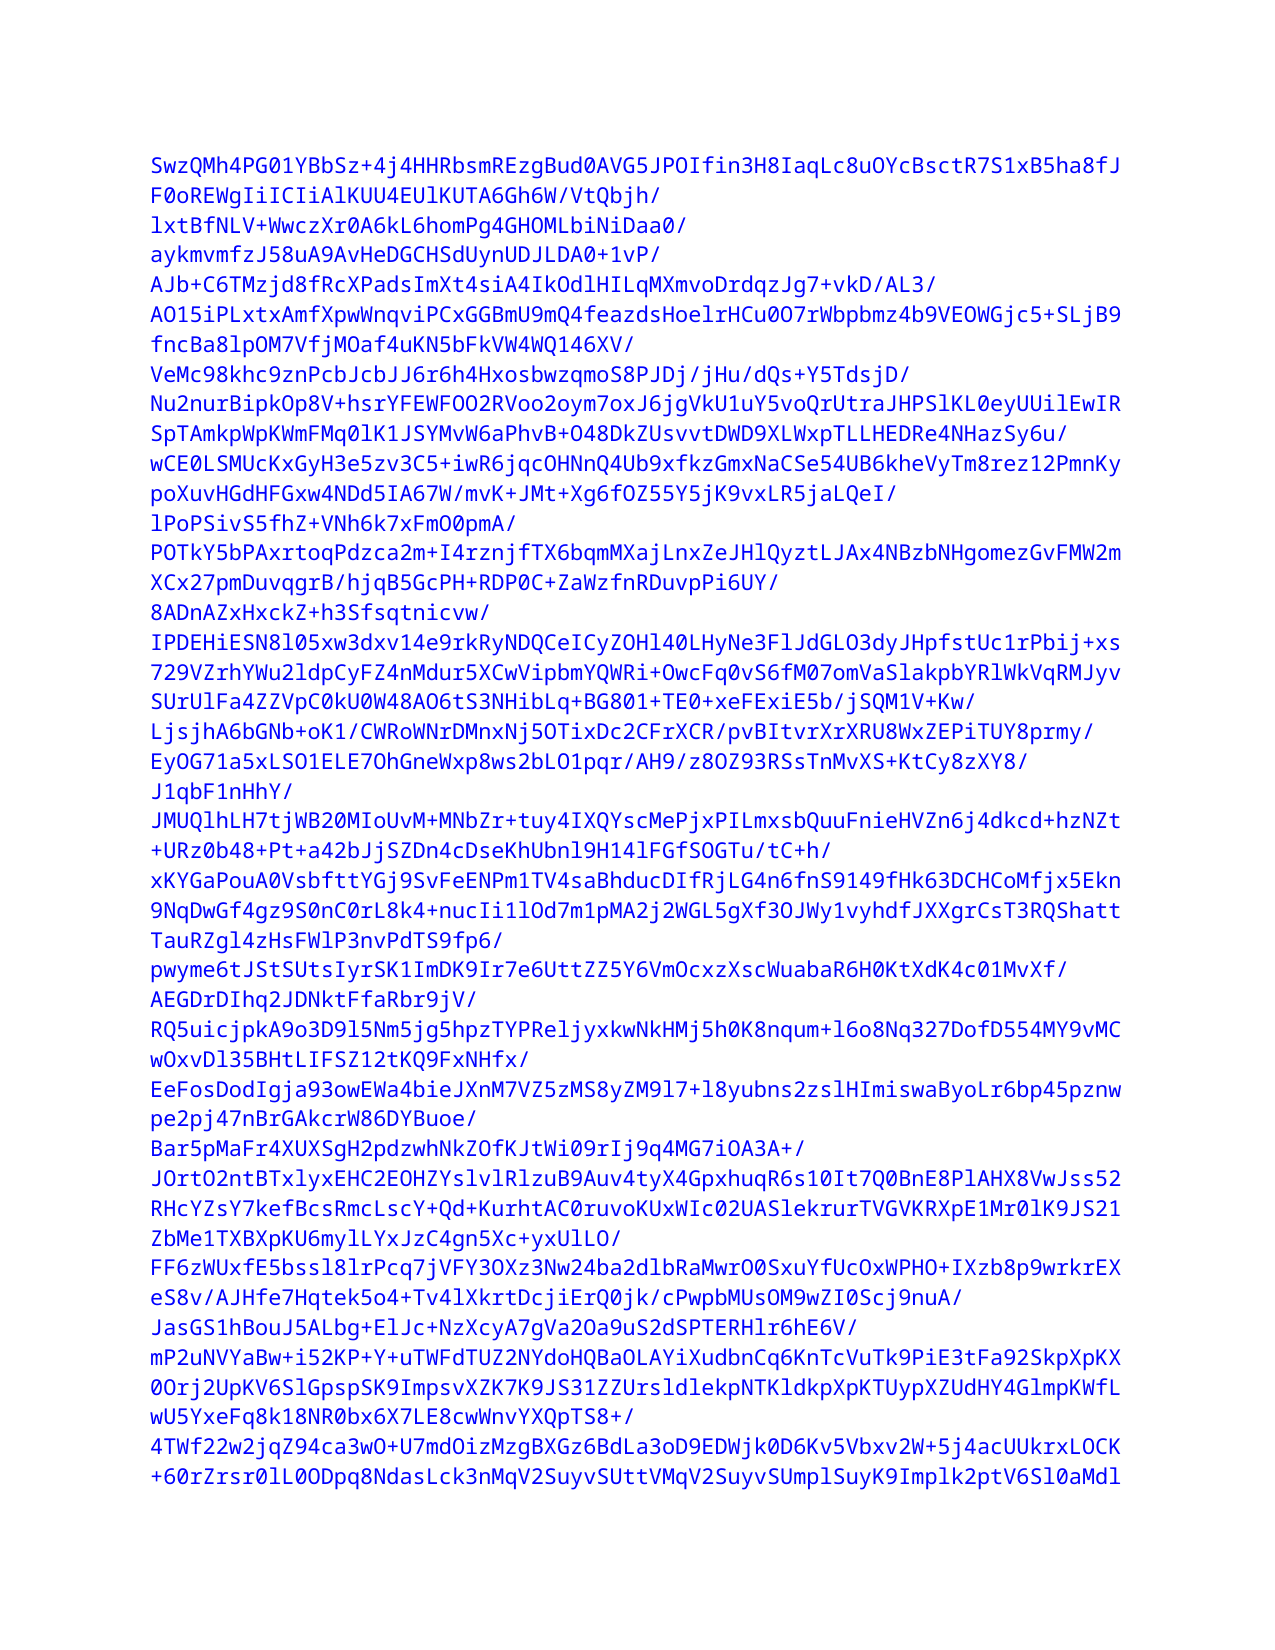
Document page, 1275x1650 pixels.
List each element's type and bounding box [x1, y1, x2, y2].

text [150, 150, 1125, 1491]
